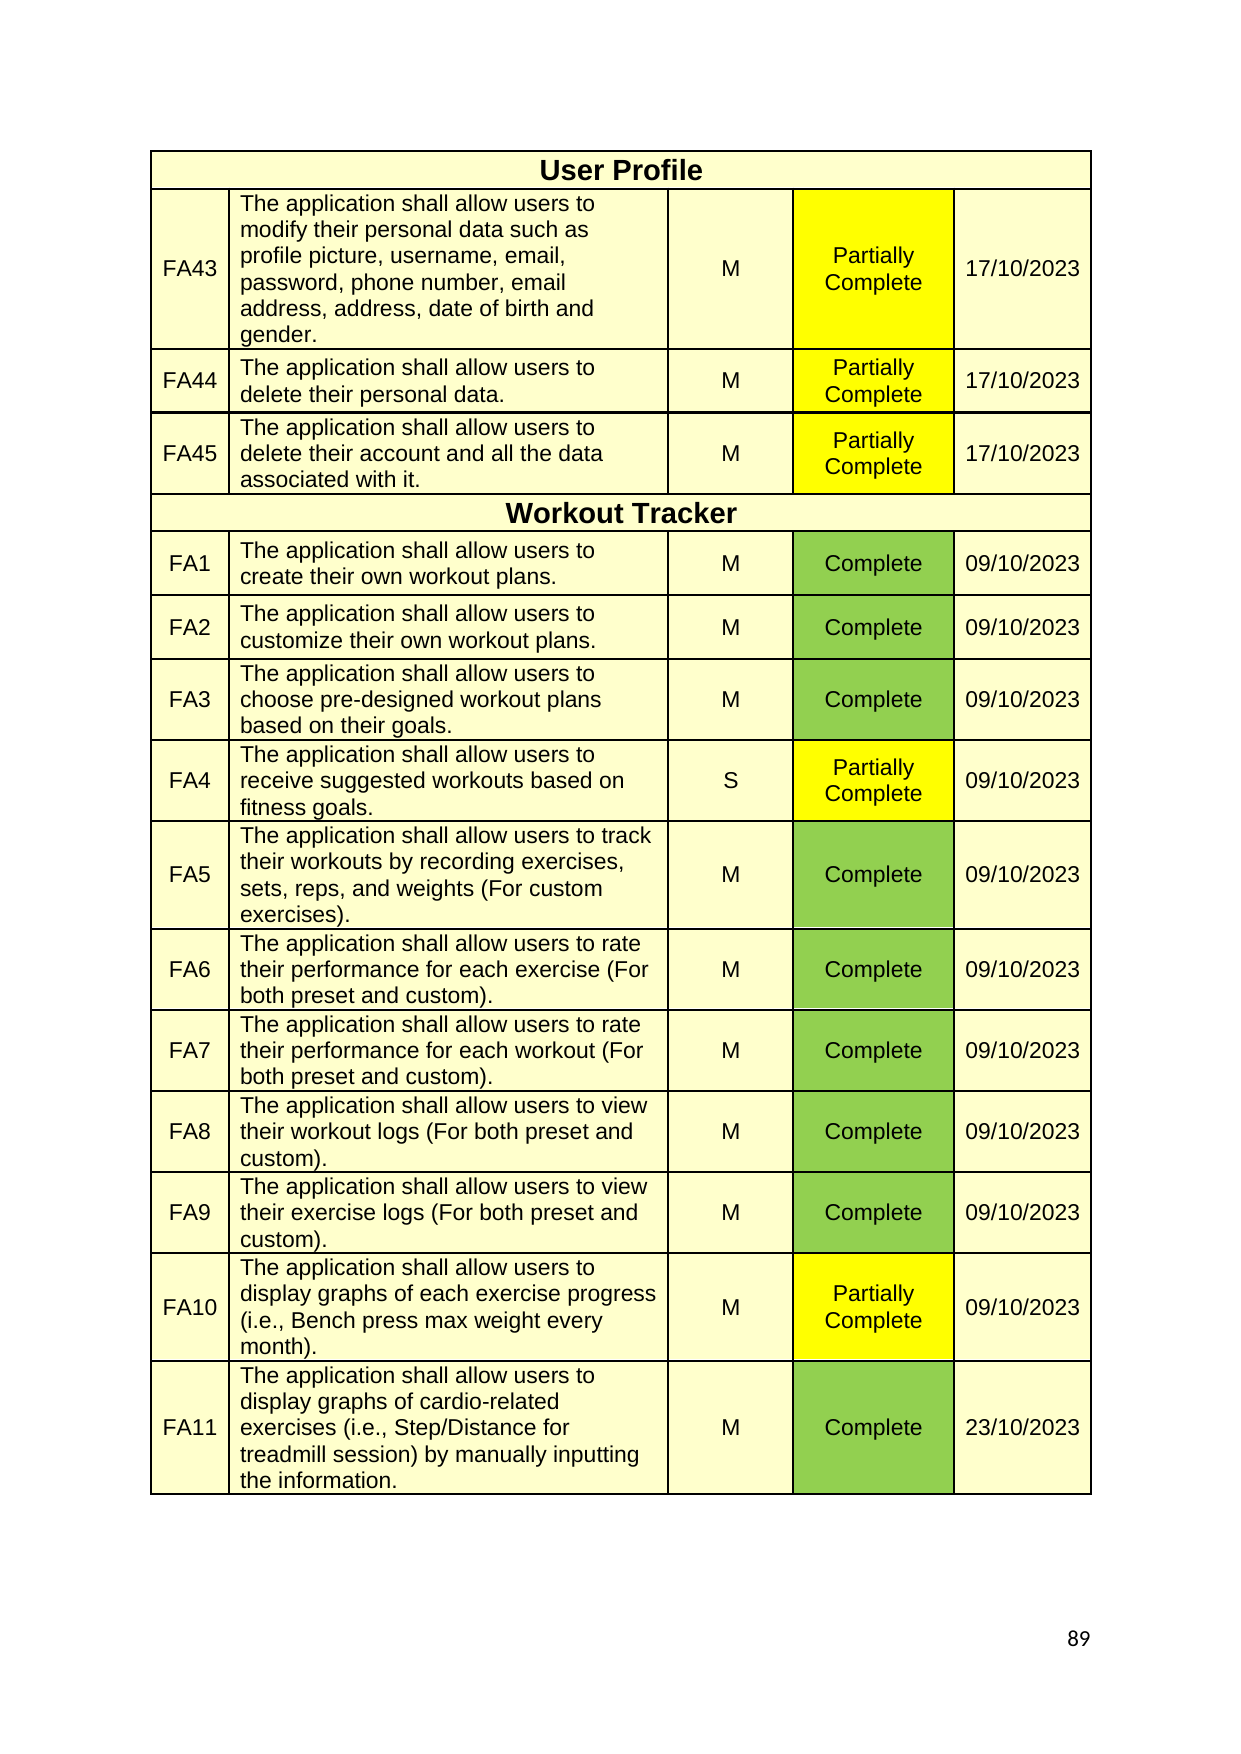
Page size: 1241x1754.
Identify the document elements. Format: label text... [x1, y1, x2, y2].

table_cell 09/10/2023 [955, 1092, 1090, 1171]
table_cell FA45 [152, 414, 228, 493]
table_cell FA9 [152, 1173, 228, 1252]
table_cell FA8 [152, 1092, 228, 1171]
table_cell 09/10/2023 [955, 1254, 1090, 1359]
table_cell 09/10/2023 [955, 660, 1090, 739]
table_cell 09/10/2023 [955, 741, 1090, 820]
table_cell The application shall allow users to receive suggested workouts based on fitness goals. [230, 741, 667, 820]
table_cell M [669, 1011, 792, 1090]
table_cell 23/10/2023 [955, 1362, 1090, 1493]
table_cell Complete [794, 1173, 953, 1252]
table_cell S [669, 741, 792, 820]
table_cell M [669, 1362, 792, 1493]
table_cell The application shall allow users to customize their own workout plans. [230, 596, 667, 658]
table_cell FA3 [152, 660, 228, 739]
table_cell Partially Complete [794, 414, 953, 493]
table_cell FA44 [152, 350, 228, 411]
table_cell M [669, 532, 792, 594]
table_cell FA1 [152, 532, 228, 594]
table_cell The application shall allow users to view their workout logs (For both preset and custom). [230, 1092, 667, 1171]
table_cell Complete [794, 930, 953, 1008]
table_cell User Profile [152, 152, 1090, 187]
table_cell The application shall allow users to rate their performance for each exercise (For both preset and custom). [230, 930, 667, 1008]
table_cell Partially Complete [794, 190, 953, 348]
table_cell 17/10/2023 [955, 414, 1090, 493]
table_cell M [669, 414, 792, 493]
table_cell Workout Tracker [152, 495, 1090, 530]
table_cell M [669, 822, 792, 927]
table_cell M [669, 1173, 792, 1252]
table_cell FA6 [152, 930, 228, 1008]
table_cell Partially Complete [794, 741, 953, 820]
table_cell M [669, 596, 792, 658]
table_cell FA7 [152, 1011, 228, 1090]
table_cell FA11 [152, 1362, 228, 1493]
table_cell The application shall allow users to display graphs of each exercise progress (i.e., Bench press max weight every month). [230, 1254, 667, 1359]
table_cell FA5 [152, 822, 228, 927]
table_cell Complete [794, 532, 953, 594]
table_cell The application shall allow users to choose pre-designed workout plans based on their goals. [230, 660, 667, 739]
table_cell The application shall allow users to display graphs of cardio-related exercises (i.e., Step/Distance for treadmill session) by manually inputting the information. [230, 1362, 667, 1493]
table_cell Complete [794, 1011, 953, 1090]
table_cell 17/10/2023 [955, 350, 1090, 411]
table_cell 09/10/2023 [955, 1173, 1090, 1252]
table_cell The application shall allow users to delete their personal data. [230, 350, 667, 411]
table_cell Complete [794, 1092, 953, 1171]
table_cell FA43 [152, 190, 228, 348]
table_cell Complete [794, 596, 953, 658]
table_cell 09/10/2023 [955, 930, 1090, 1008]
table_cell 09/10/2023 [955, 822, 1090, 927]
table_cell Partially Complete [794, 1254, 953, 1359]
table_cell FA4 [152, 741, 228, 820]
table_cell M [669, 930, 792, 1008]
table_cell 09/10/2023 [955, 532, 1090, 594]
table_cell Partially Complete [794, 350, 953, 411]
table_cell 17/10/2023 [955, 190, 1090, 348]
table_cell FA2 [152, 596, 228, 658]
table_cell M [669, 1254, 792, 1359]
table_cell 09/10/2023 [955, 596, 1090, 658]
table_cell M [669, 660, 792, 739]
table_cell M [669, 1092, 792, 1171]
table_cell The application shall allow users to rate their performance for each workout (For both preset and custom). [230, 1011, 667, 1090]
table_cell Complete [794, 1362, 953, 1493]
table_cell Complete [794, 660, 953, 739]
table_cell The application shall allow users to create their own workout plans. [230, 532, 667, 594]
table_cell 09/10/2023 [955, 1011, 1090, 1090]
table_cell M [669, 190, 792, 348]
table_cell M [669, 350, 792, 411]
table_cell The application shall allow users to view their exercise logs (For both preset and custom). [230, 1173, 667, 1252]
table_cell The application shall allow users to modify their personal data such as profile picture, username, email, password, phone number, email address, address, date of birth and gender. [230, 190, 667, 348]
table_cell The application shall allow users to track their workouts by recording exercises, sets, reps, and weights (For custom exercises). [230, 822, 667, 927]
table_cell The application shall allow users to delete their account and all the data associated with it. [230, 414, 667, 493]
table_cell Complete [794, 822, 953, 927]
table_cell FA10 [152, 1254, 228, 1359]
